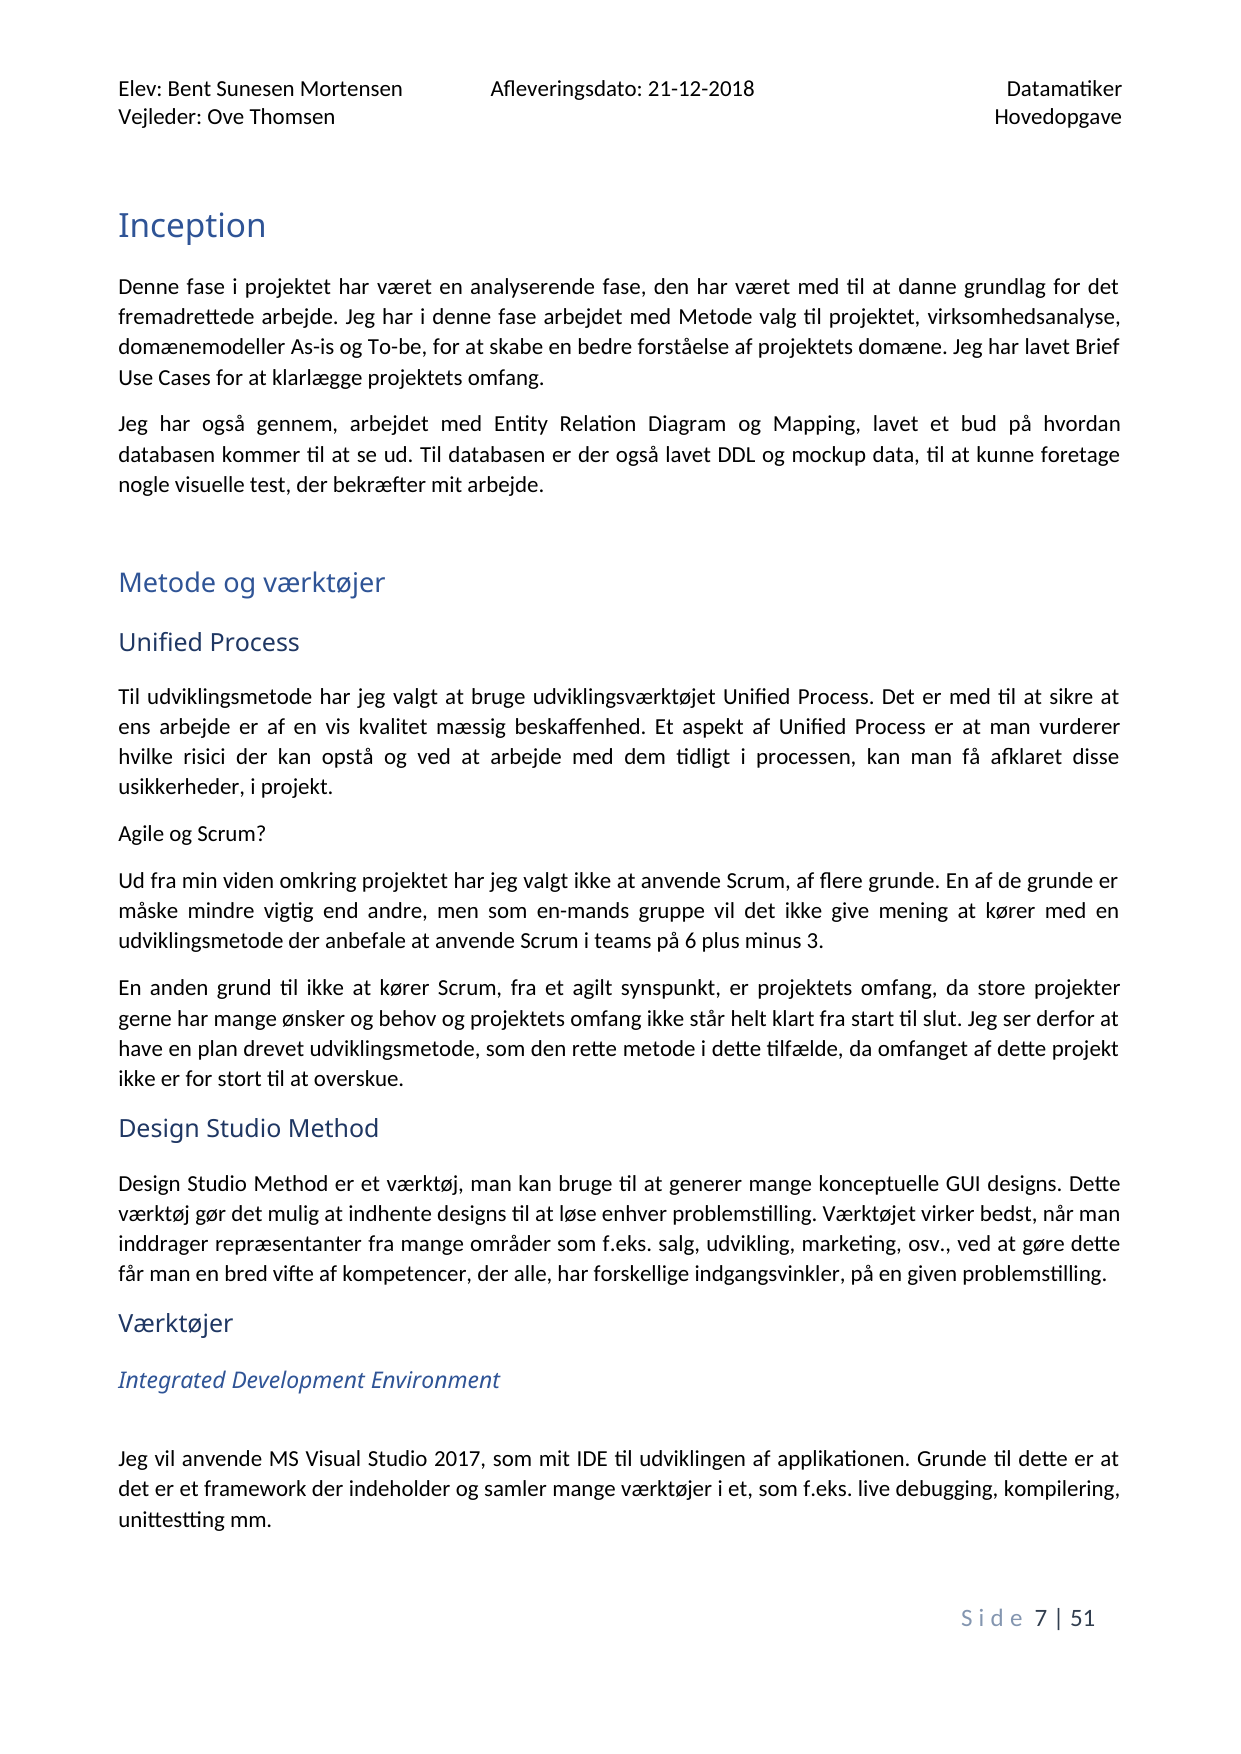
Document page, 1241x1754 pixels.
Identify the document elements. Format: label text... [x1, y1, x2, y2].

subtitle Metode og værktøjer [118, 564, 1122, 601]
text Ud fra min viden omkring projektet har jeg valgt ikke at anvende Scrum, af flere grunde. En af de grunde er måske mindre vigtig end andre, men som en-mands gruppe vil det ikke give mening at kører med en udviklingsmetode der anbefale at anvende Scrum i teams på 6 plus minus 3. [118, 866, 1122, 955]
text Design Studio Method er et værktøj, man kan bruge til at generer mange konceptuelle GUI designs. Dette værktøj gør det mulig at indhente designs til at løse enhver problemstilling. Værktøjet virker bedst, når man inddrager repræsentanter fra mange områder som f.eks. salg, udvikling, marketing, osv., ved at gøre dette får man en bred vifte af kompetencer, der alle, har forskellige indgangsvinkler, på en given problemstilling. [118, 1169, 1122, 1287]
text Jeg vil anvende MS Visual Studio 2017, som mit IDE til udviklingen af applikationen. Grunde til dette er at det er et framework der indeholder og samler mange værktøjer i et, som f.eks. live debugging, kompilering, unittestting mm. [118, 1444, 1122, 1533]
text Til udviklingsmetode har jeg valgt at bruge udviklingsværktøjet Unified Process. Det er med til at sikre at ens arbejde er af en vis kvalitet mæssig beskaffenhed. Et aspekt af Unified Process er at man vurderer hvilke risici der kan opstå og ved at arbejde med dem tidligt i processen, kan man få afklaret disse usikkerheder, i projekt. [118, 682, 1122, 801]
subtitle Design Studio Method [118, 1111, 1122, 1145]
text Denne fase i projektet har været en analyserende fase, den har været med til at danne grundlag for det fremadrettede arbejde. Jeg har i denne fase arbejdet med Metode valg til projektet, virksomhedsanalyse, domænemodeller As-is og To-be, for at skabe en bedre forståelse af projektets domæne. Jeg har lavet Brief Use Cases for at klarlægge projektets omfang. [118, 272, 1122, 391]
text Agile og Scrum? [118, 819, 1122, 847]
subtitle Inception [118, 202, 1122, 248]
text En anden grund til ikke at kører Scrum, fra et agilt synspunkt, er projektets omfang, da store projekter gerne har mange ønsker og behov og projektets omfang ikke står helt klart fra start til slut. Jeg ser derfor at have en plan drevet udviklingsmetode, som den rette metode i dette tilfælde, da omfanget af dette projekt ikke er for stort til at overskue. [118, 973, 1122, 1092]
subtitle Værktøjer [118, 1306, 1122, 1340]
subtitle Integrated Development Environment [118, 1364, 1122, 1395]
text Jeg har også gennem, arbejdet med Entity Relation Diagram og Mapping, lavet et bud på hvordan databasen kommer til at se ud. Til databasen er der også lavet DDL og mockup data, til at kunne foretage nogle visuelle test, der bekræfter mit arbejde. [118, 409, 1122, 498]
subtitle Unified Process [118, 624, 1122, 658]
